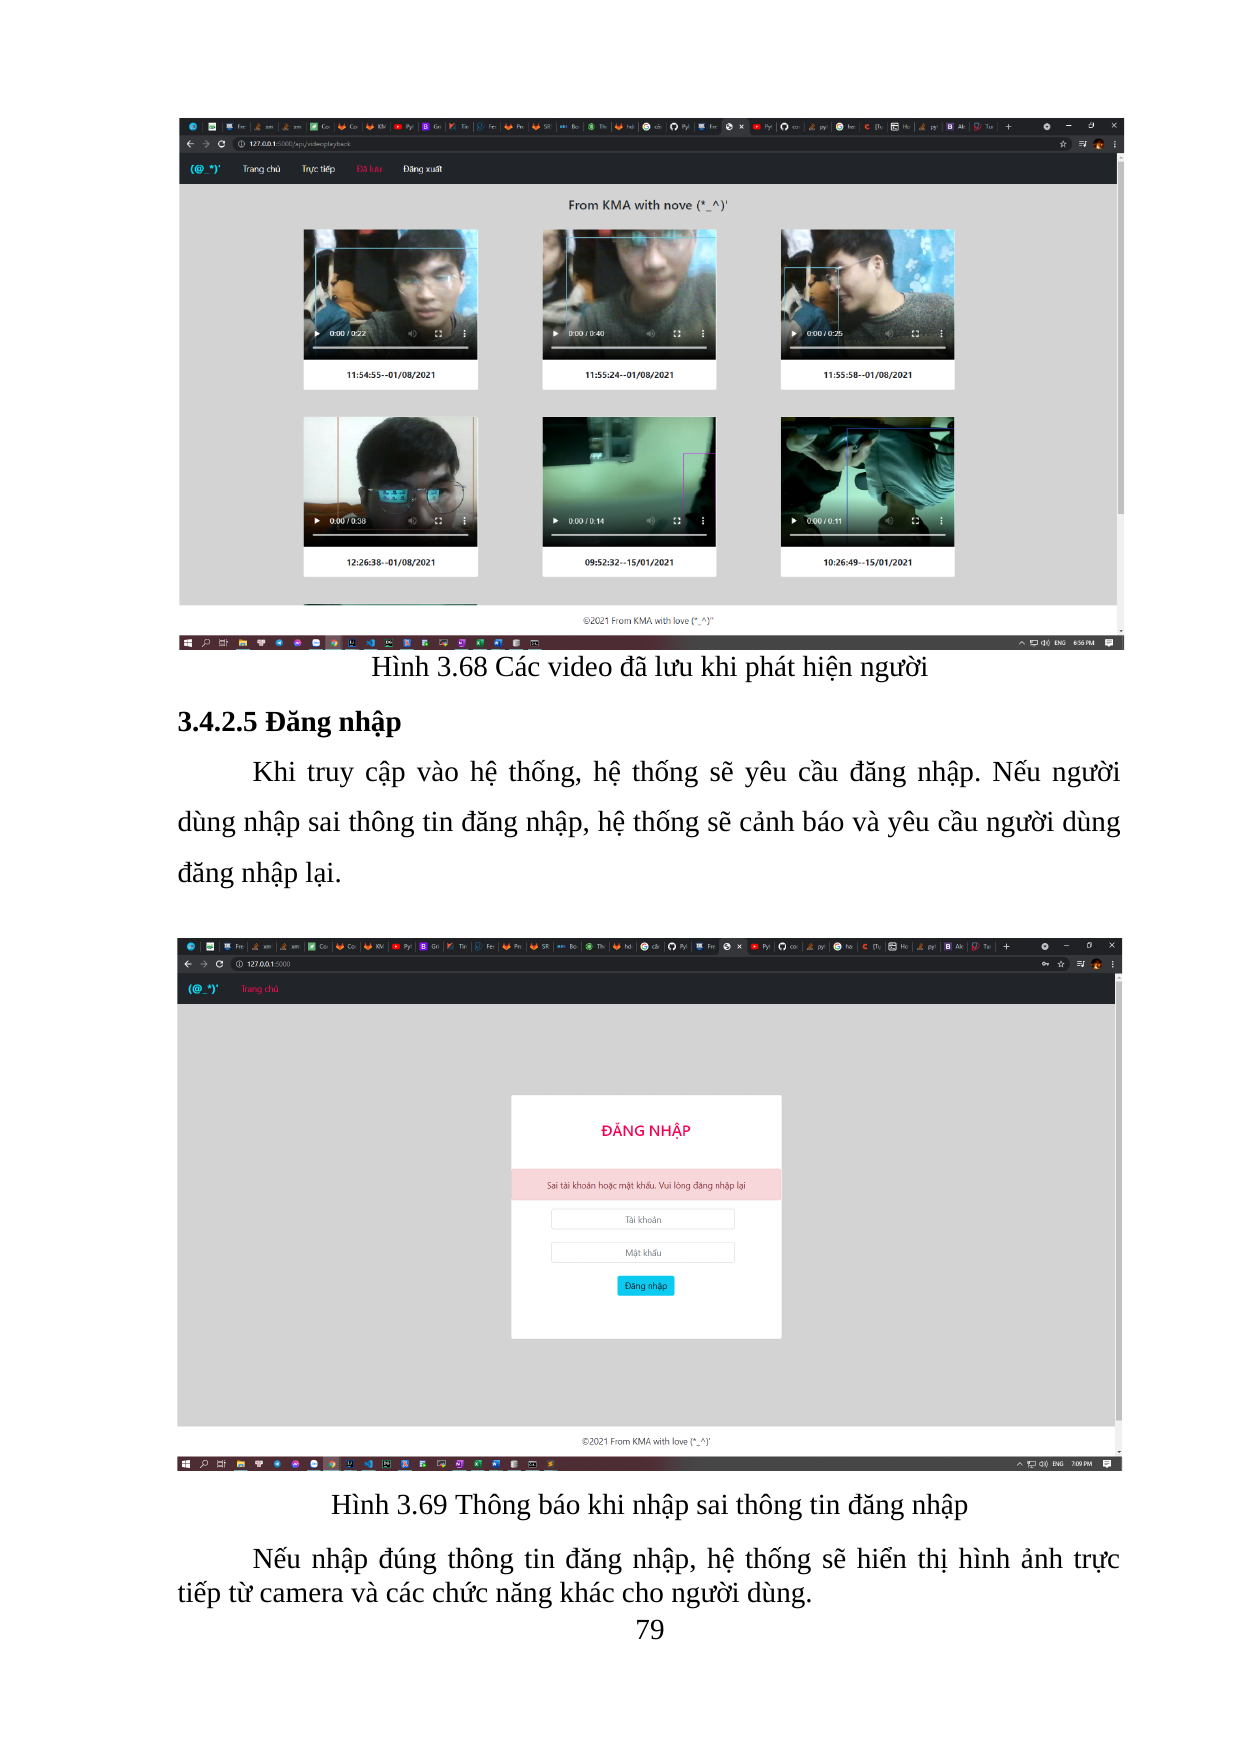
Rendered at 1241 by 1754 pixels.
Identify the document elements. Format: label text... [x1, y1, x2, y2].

picture [177, 938, 1123, 1471]
picture [179, 118, 1125, 650]
subtitle 3.4.2.5 Đăng nhập [177, 704, 1122, 737]
text Nếu nhập đúng thông tin đăng nhập, hệ thống sẽ hiển thị hình ảnh trực tiếp từ camera và các chức năng khác cho người dùng. [177, 1541, 1122, 1608]
text Khi truy cập vào hệ thống, hệ thống sẽ yêu cầu đăng nhập. Nếu người dùng nhập sai thông tin đăng nhập, hệ thống sẽ cảnh báo và yêu cầu người dùng đăng nhập lại. [177, 754, 1122, 888]
